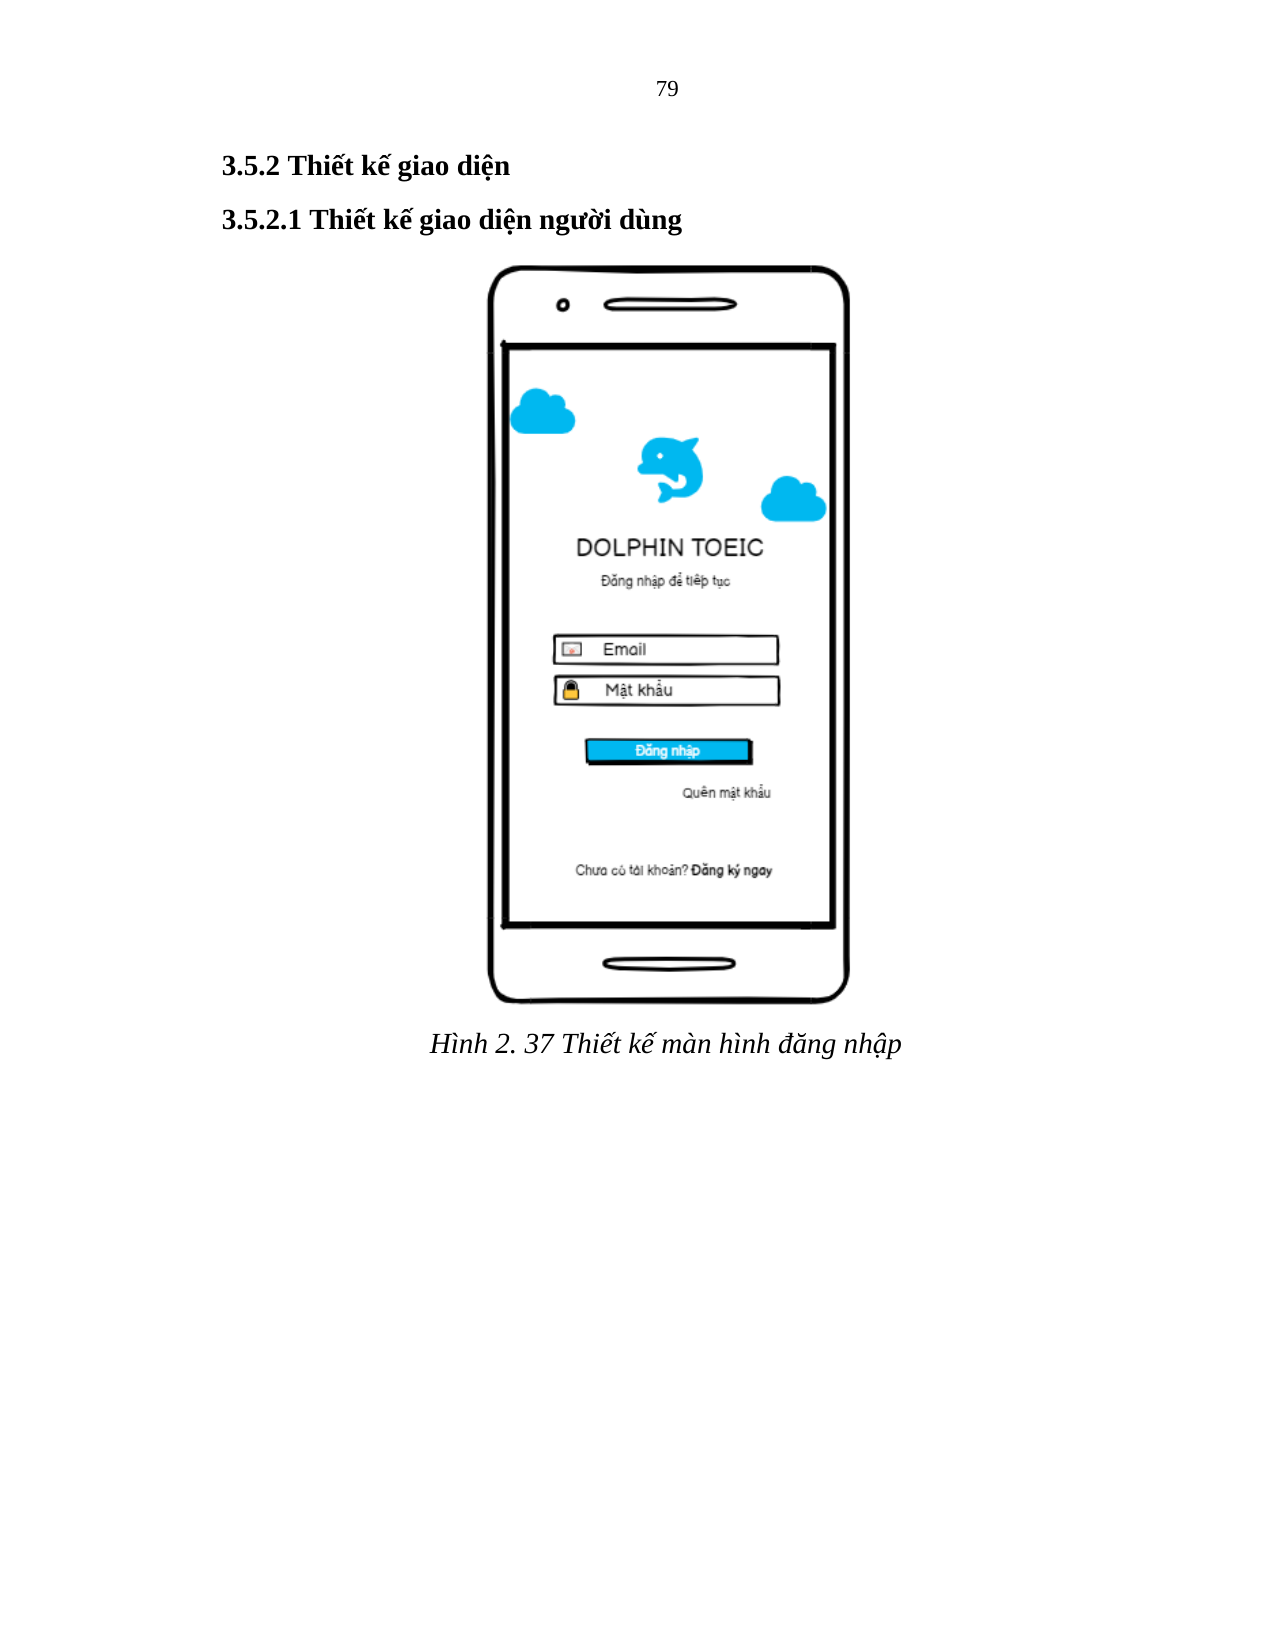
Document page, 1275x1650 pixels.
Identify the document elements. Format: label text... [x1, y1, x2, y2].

picture [469, 252, 865, 1014]
text Hình 2. 37 Thiết kế màn hình đăng nhập [177, 1026, 1157, 1060]
subtitle 3.5.2 Thiết kế giao diện [222, 148, 1157, 181]
subtitle 3.5.2.1 Thiết kế giao diện người dùng [222, 202, 1157, 236]
